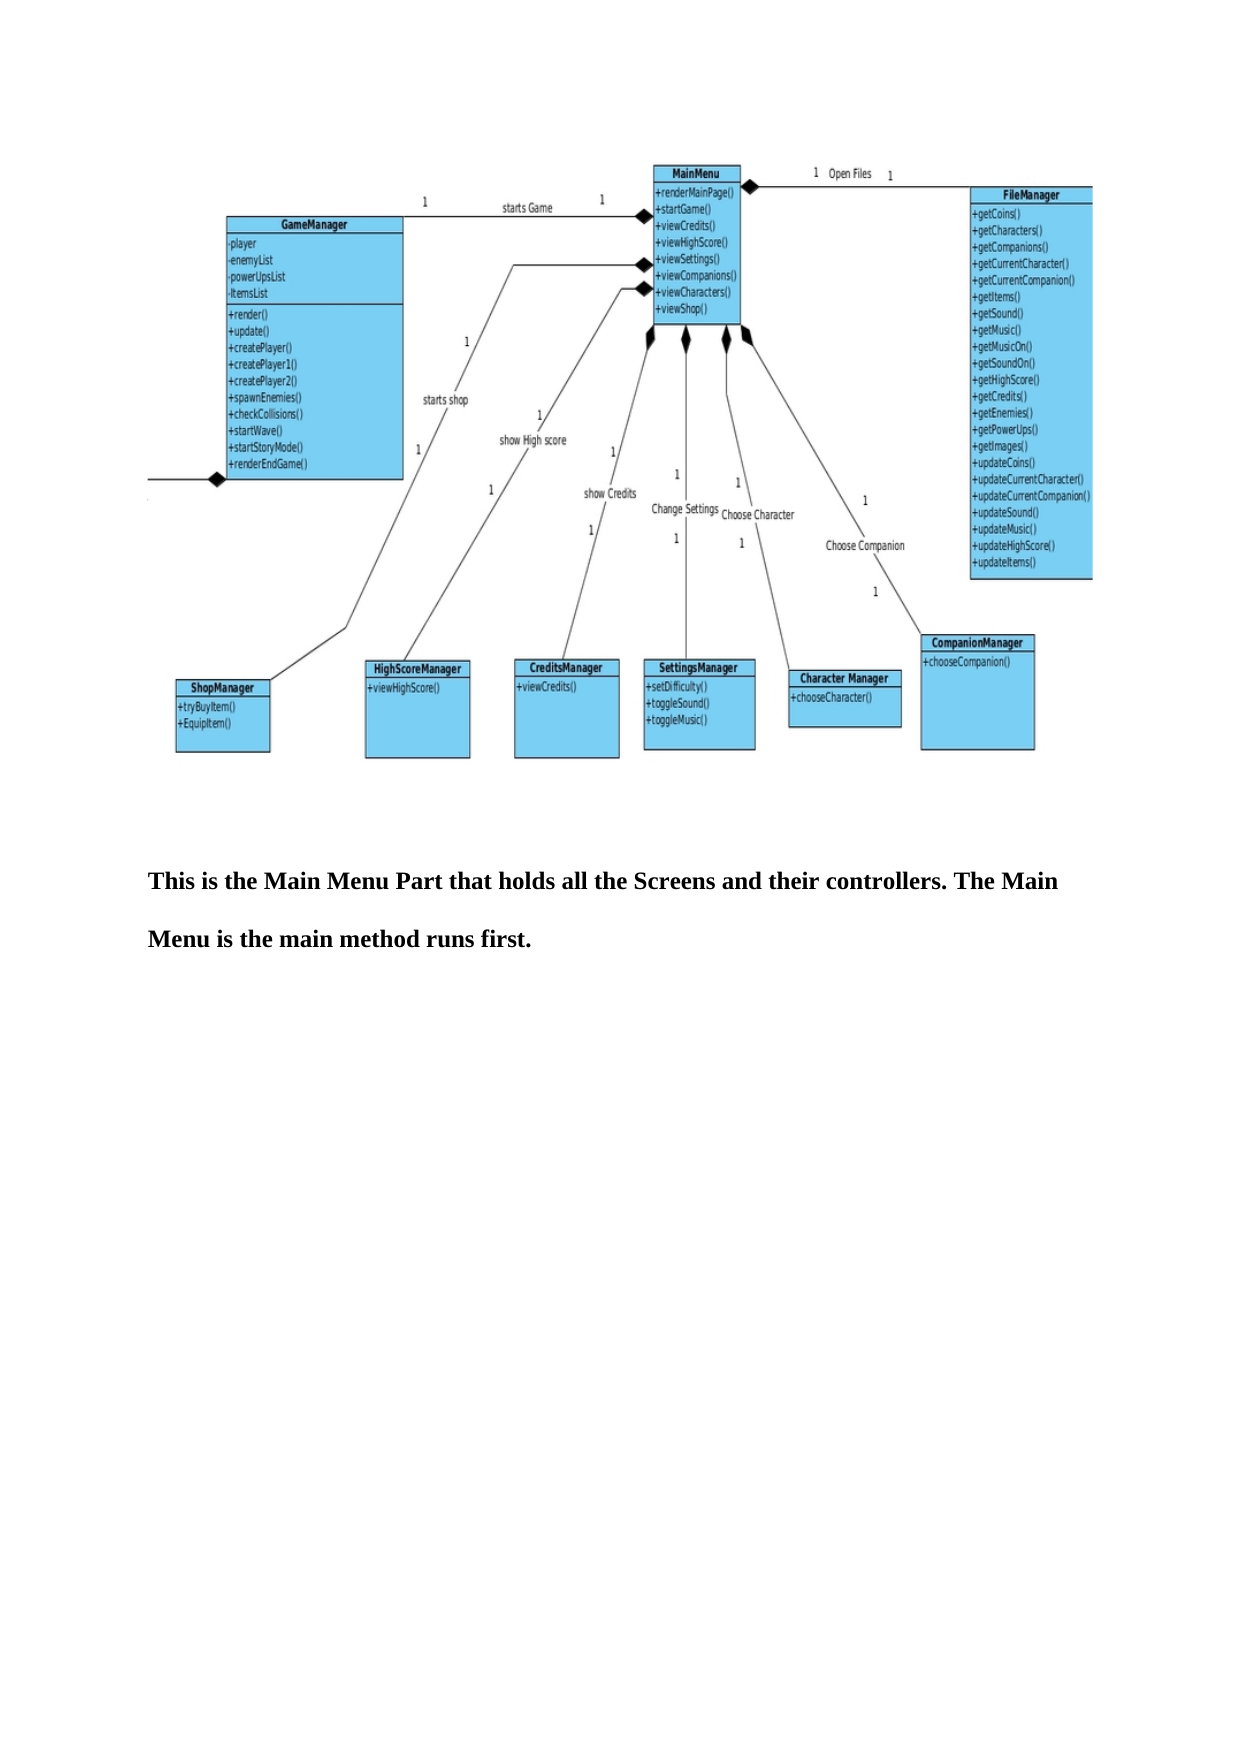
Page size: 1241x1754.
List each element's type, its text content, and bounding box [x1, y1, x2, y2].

picture [147, 139, 1093, 838]
text This is the Main Menu Part that holds all the Screens and their controllers. The Main Menu is the main method runs first. [148, 838, 1093, 953]
